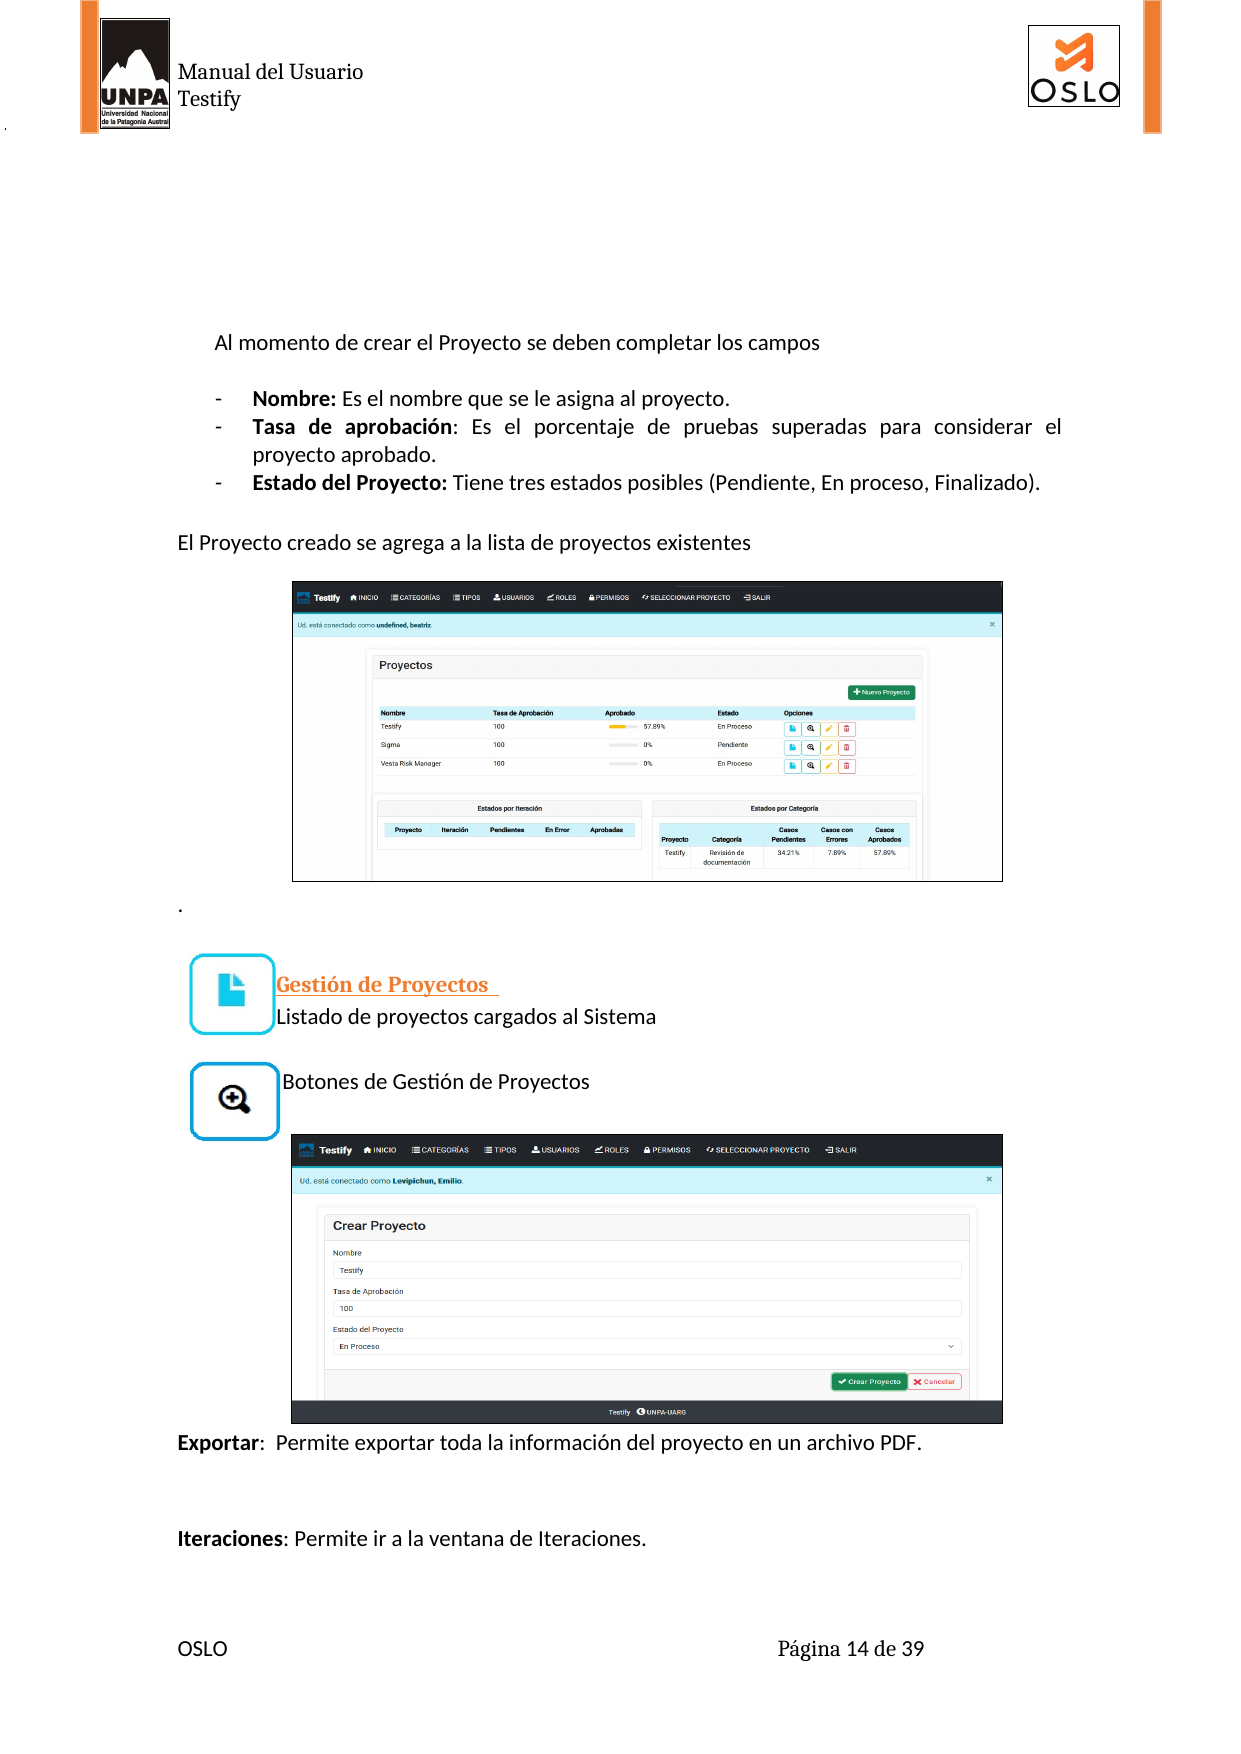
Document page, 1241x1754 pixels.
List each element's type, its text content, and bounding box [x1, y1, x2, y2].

text Iteraciones: Permite ir a la ventana de Iteraciones. [177, 1524, 1063, 1553]
list Tasa de aprobación: Es el porcentaje de pruebas superadas para considerar el proyecto aprobado. [215, 412, 1063, 468]
picture [101, 19, 169, 128]
text Al momento de crear el Proyecto se deben completar los campos [177, 328, 1063, 356]
list Estado del Proyecto: Tiene tres estados posibles (Pendiente, En proceso, Finalizado). [215, 468, 1063, 496]
text Botones de Gestión de Proyectos [177, 1067, 1063, 1095]
picture [1029, 26, 1119, 106]
text Exportar: Permite exportar toda la información del proyecto en un archivo PDF. [177, 1131, 1063, 1456]
picture [293, 582, 1002, 881]
picture [194, 1095, 277, 1131]
list Nombre: Es el nombre que se le asigna al proyecto. [215, 384, 1063, 412]
text El Proyecto creado se agrega a la lista de proyectos existentes [177, 528, 1063, 557]
picture [188, 1031, 276, 1036]
text Gestión de Proyectos [177, 972, 1063, 999]
picture [188, 952, 276, 972]
picture [188, 1060, 282, 1067]
text Listado de proyectos cargados al Sistema [177, 1002, 1063, 1031]
